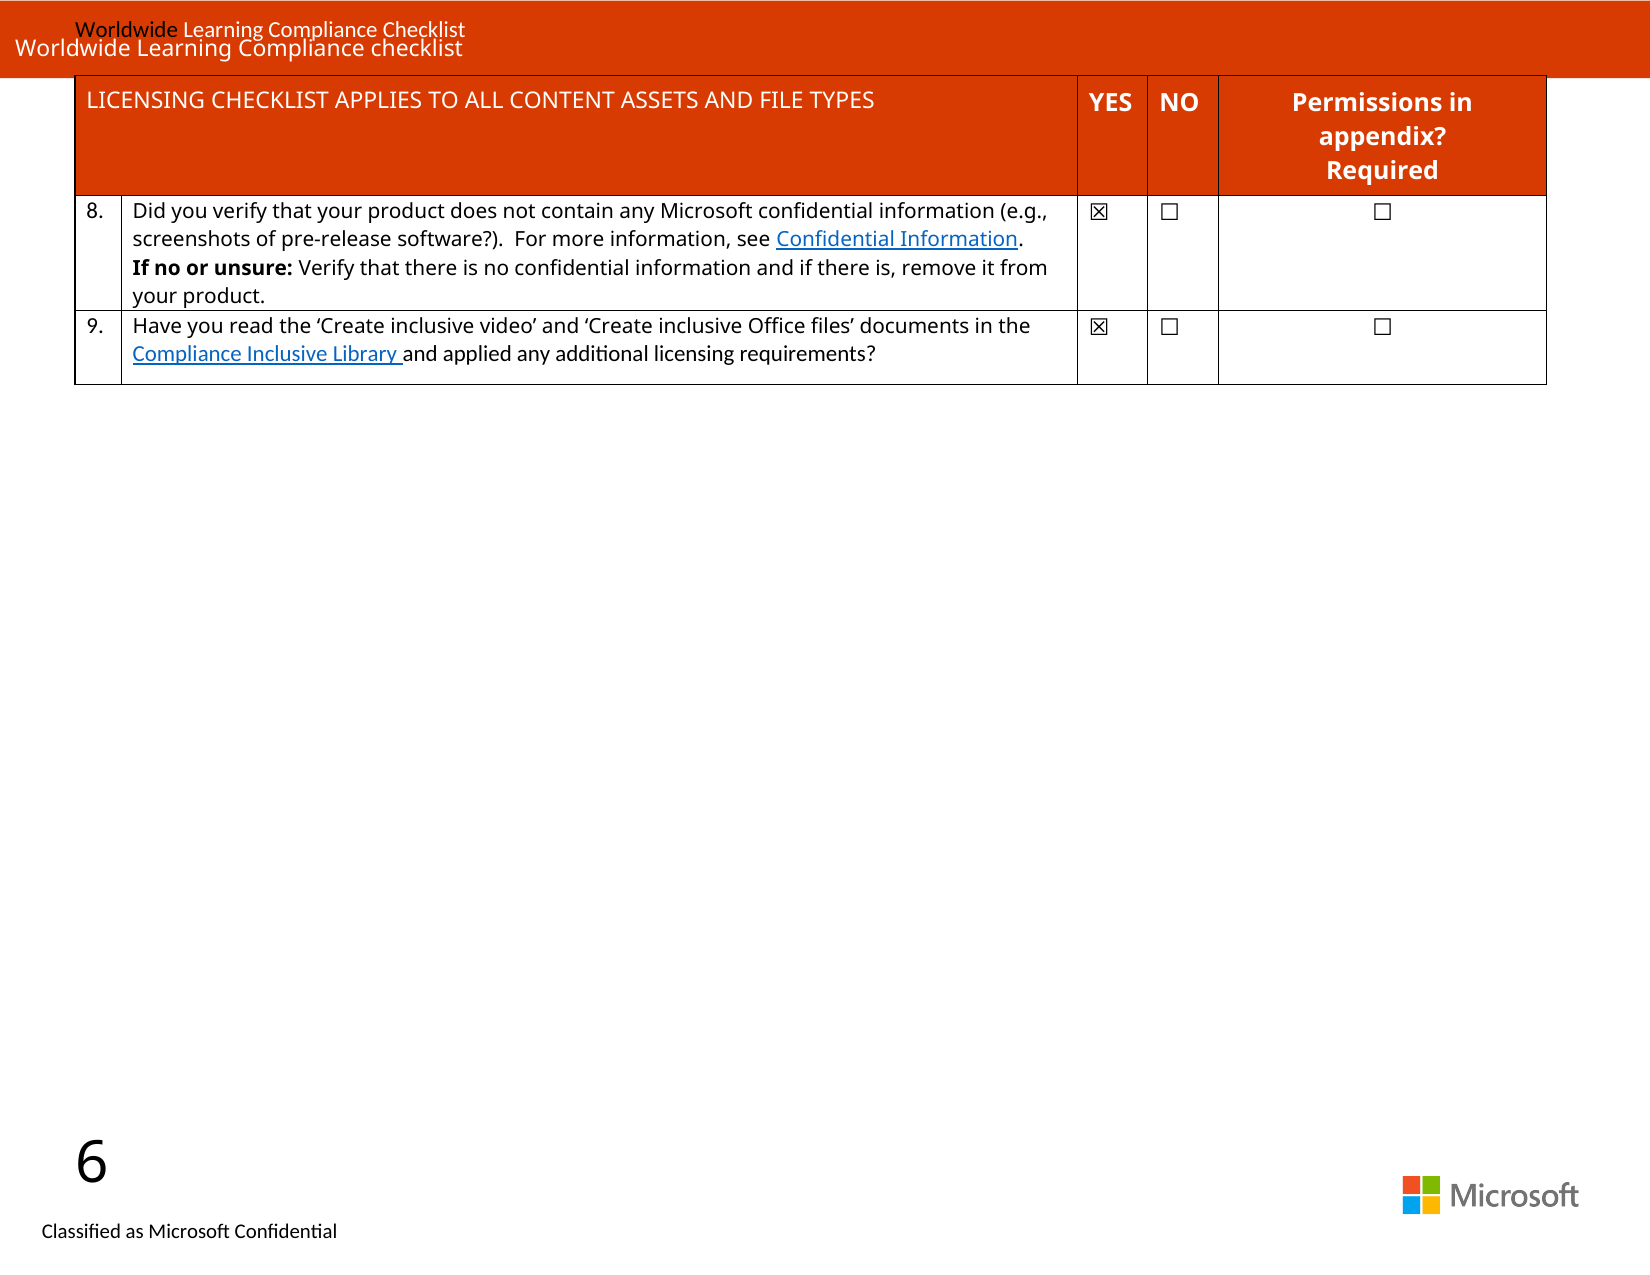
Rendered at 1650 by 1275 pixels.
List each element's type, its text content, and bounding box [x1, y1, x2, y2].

table_cell Did you verify that your product does not contain any Microsoft confidential information (e.g., screenshots of pre-release software?). For more information, see Confidential Information. If no or unsure: Verify that there is no confidential information and if there is, remove it from your product. [122, 196, 1077, 310]
table_header LICENSING CHECKLIST APPLIES TO ALL CONTENT ASSETS AND FILE TYPES [76, 76, 1077, 195]
table_header YES [1078, 76, 1147, 195]
table_header NO [1148, 76, 1218, 195]
table_cell 8. [76, 196, 121, 310]
table_cell Have you read the ‘Create inclusive video’ and ‘Create inclusive Office files’ documents in the Compliance Inclusive Library and applied any additional licensing requirements? [122, 311, 1077, 384]
picture [1378, 1154, 1603, 1237]
table_header Permissions in appendix? Required [1219, 76, 1546, 195]
table_cell 9. [76, 311, 121, 384]
